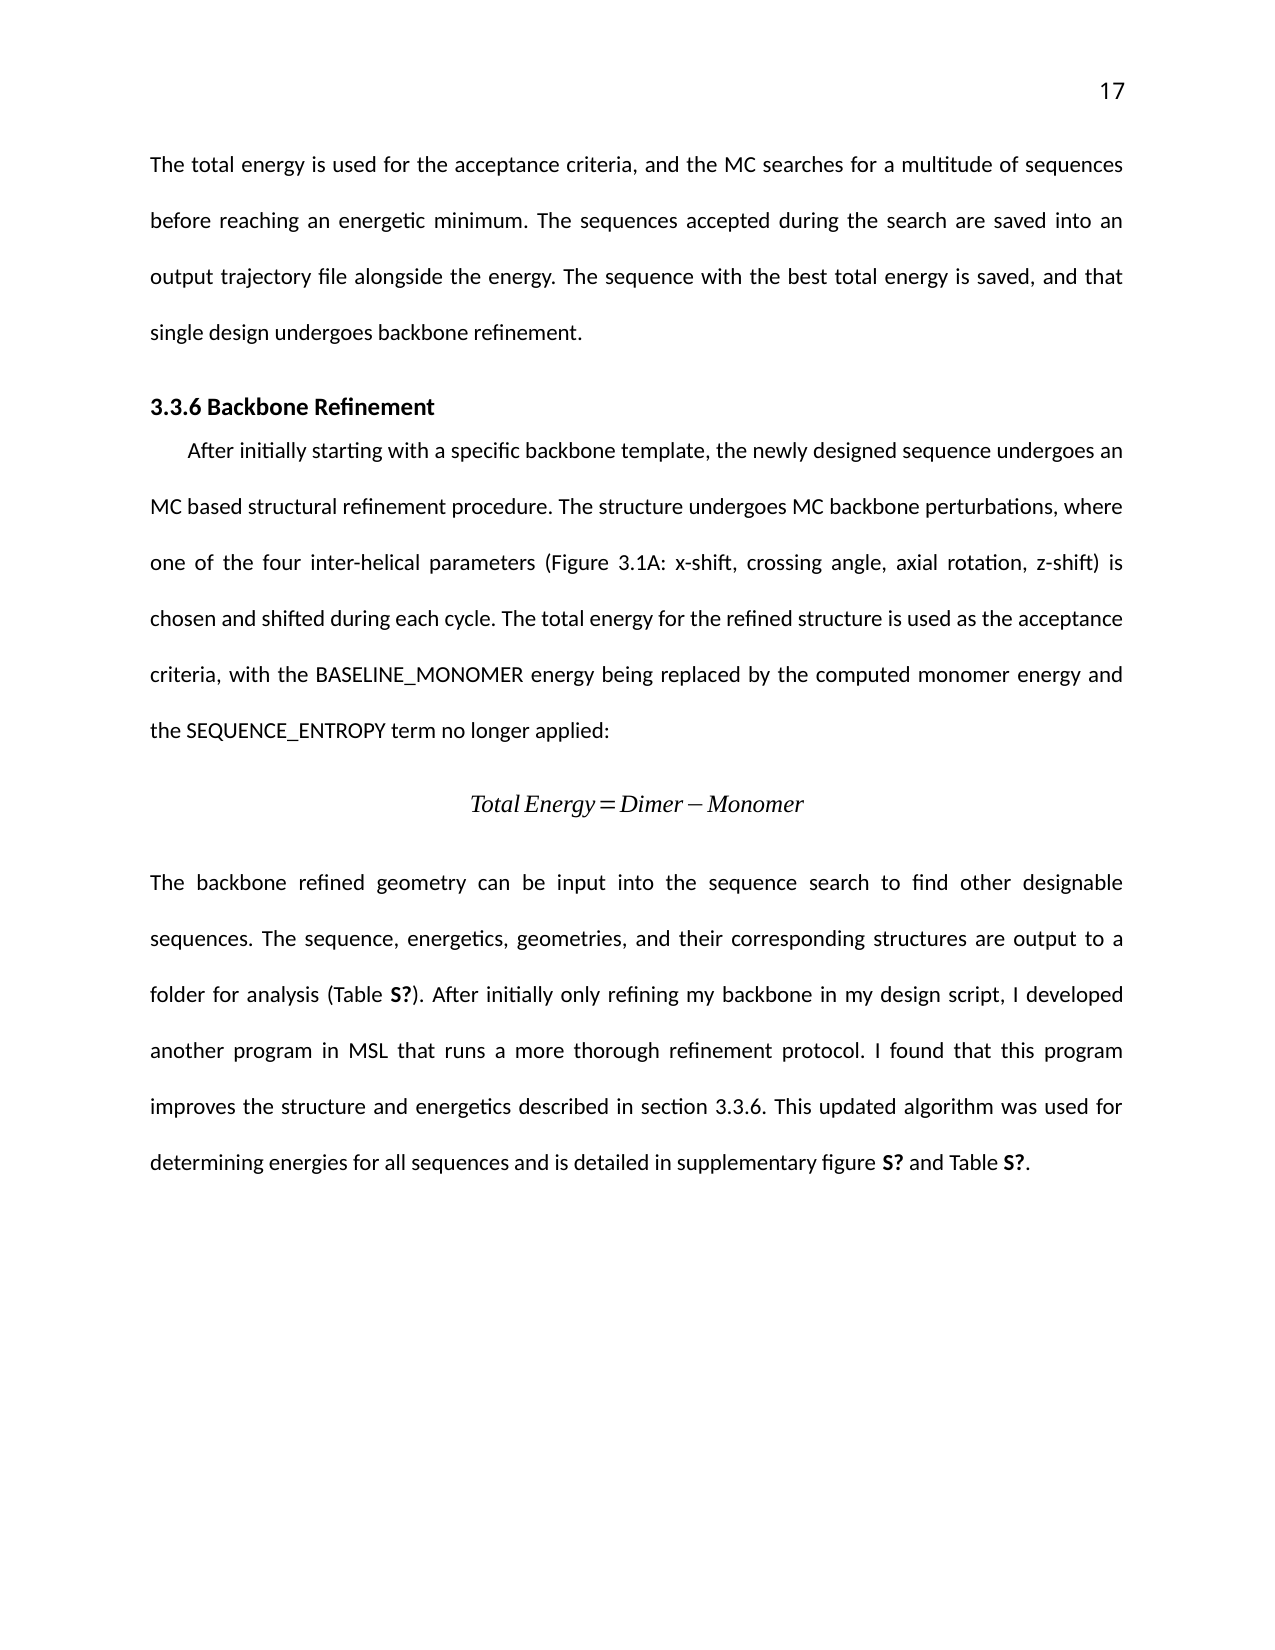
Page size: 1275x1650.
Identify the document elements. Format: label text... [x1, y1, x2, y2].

text After initially starting with a specific backbone template, the newly designed sequence undergoes an MC based structural refinement procedure. The structure undergoes MC backbone perturbations, where one of the four inter-helical parameters (Figure 3.1A: x-shift, crossing angle, axial rotation, z-shift) is chosen and shifted during each cycle. The total energy for the refined structure is used as the acceptance criteria, with the BASELINE_MONOMER energy being replaced by the computed monomer energy and the SEQUENCE_ENTROPY term no longer applied: [150, 436, 1125, 744]
text The total energy is used for the acceptance criteria, and the MC searches for a multitude of sequences before reaching an energetic minimum. The sequences accepted during the search are saved into an output trajectory file alongside the energy. The sequence with the best total energy is saved, and that single design undergoes backbone refinement. [150, 150, 1125, 346]
text 3.3.6 Backbone Refinement [150, 391, 1125, 421]
text The backbone refined geometry can be input into the sequence search to find other designable sequences. The sequence, energetics, geometries, and their corresponding structures are output to a folder for analysis (Table S?). After initially only refining my backbone in my design script, I developed another program in MSL that runs a more thorough refinement protocol. I found that this program improves the structure and energetics described in section 3.3.6. This updated algorithm was used for determining energies for all sequences and is detailed in supplementary figure S? and Table S?. [150, 868, 1125, 1177]
